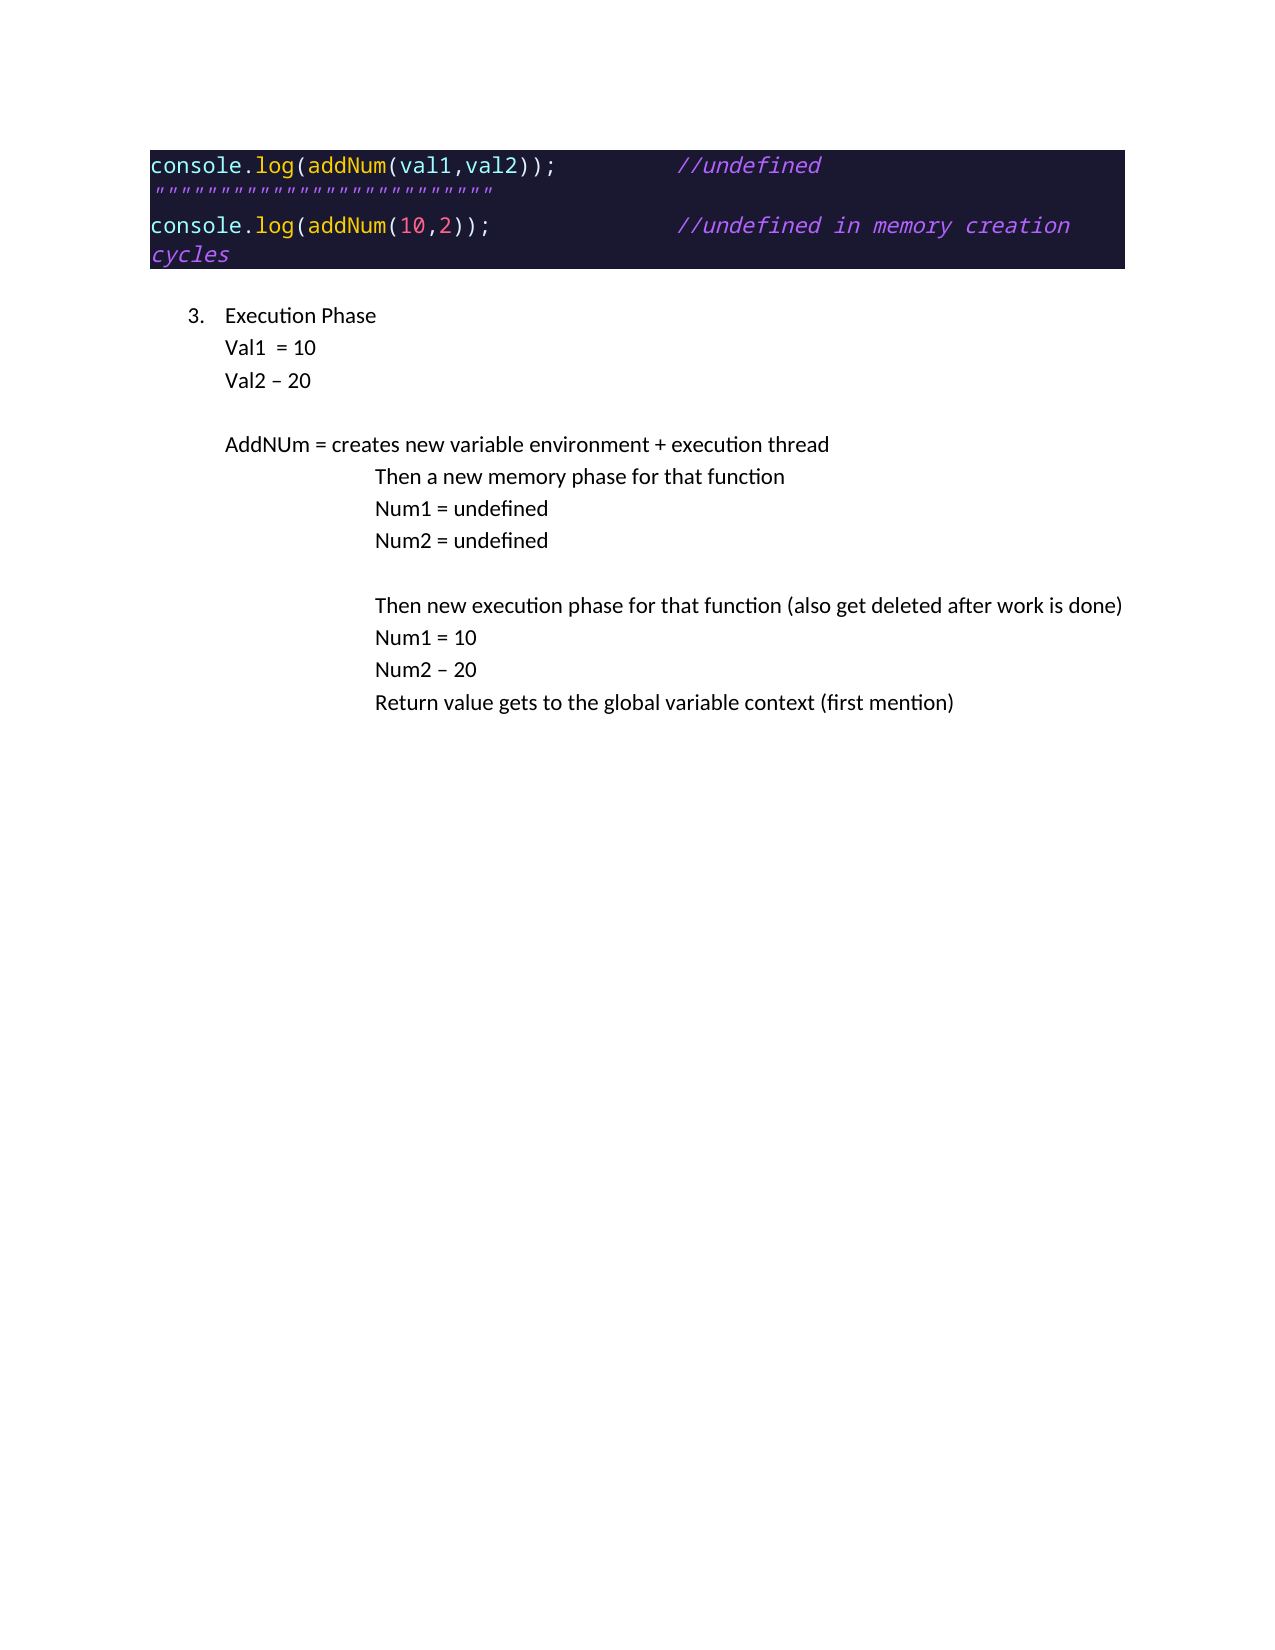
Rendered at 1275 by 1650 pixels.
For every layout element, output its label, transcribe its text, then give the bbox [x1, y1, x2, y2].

list Num1 = undefined [225, 494, 1125, 522]
list Val2 – 20 [225, 366, 1125, 394]
list Return value gets to the global variable context (first mention) [225, 688, 1125, 716]
list Then a new memory phase for that function [225, 462, 1125, 490]
list Num1 = 10 [225, 623, 1125, 651]
list Val1 = 10 [225, 333, 1125, 362]
list Execution Phase [187, 301, 1125, 329]
text console.log(addNum(10,2)); //undefined in memory creation cycles [150, 209, 1125, 269]
list Num2 – 20 [225, 655, 1125, 683]
text console.log(addNum(val1,val2)); //undefined """""""""""""""""""""""""" [150, 150, 1125, 209]
list Num2 = undefined [225, 527, 1125, 555]
list Then new execution phase for that function (also get deleted after work is done) [225, 591, 1125, 619]
list AddNUm = creates new variable environment + execution thread [225, 430, 1125, 458]
